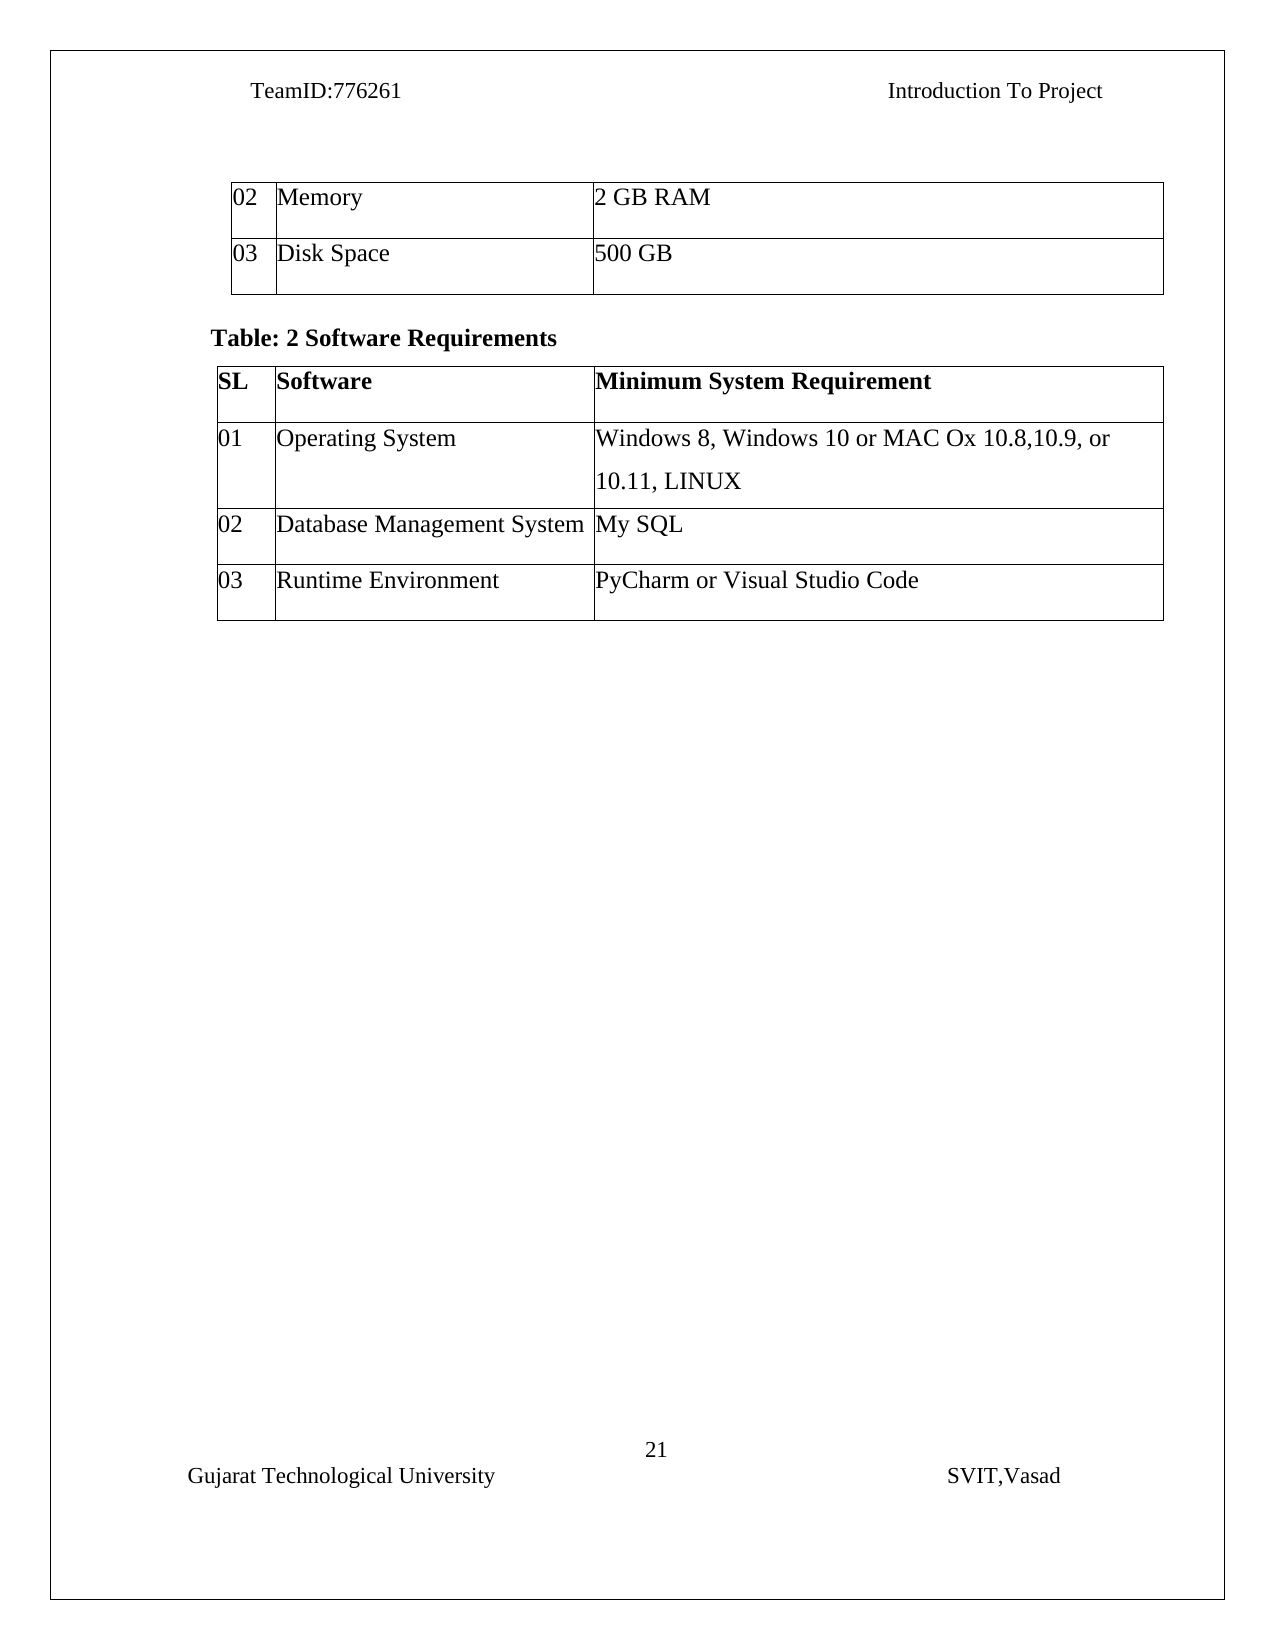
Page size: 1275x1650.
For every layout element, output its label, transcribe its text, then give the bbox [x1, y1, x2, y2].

table_header Software [276, 367, 594, 422]
text Table: 2 Software Requirements [210, 323, 844, 352]
table_cell 02 [232, 183, 276, 238]
table_cell 2 GB RAM [594, 183, 1163, 238]
table_cell 03 [218, 565, 275, 620]
table_cell Windows 8, Windows 10 or MAC Ox 10.8,10.9, or 10.11, LINUX [595, 423, 1163, 508]
table_cell Database Management System [276, 509, 594, 564]
table_cell 01 [218, 423, 275, 508]
table_cell Disk Space [277, 239, 593, 294]
table_cell PyCharm or Visual Studio Code [595, 565, 1163, 620]
table_cell 500 GB [594, 239, 1163, 294]
table_cell Operating System [276, 423, 594, 508]
table_header SL [218, 367, 275, 422]
table_cell Memory [277, 183, 593, 238]
table_cell 02 [218, 509, 275, 564]
table_cell 03 [232, 239, 276, 294]
table_cell My SQL [595, 509, 1163, 564]
table_cell Runtime Environment [276, 565, 594, 620]
table_header Minimum System Requirement [595, 367, 1163, 422]
